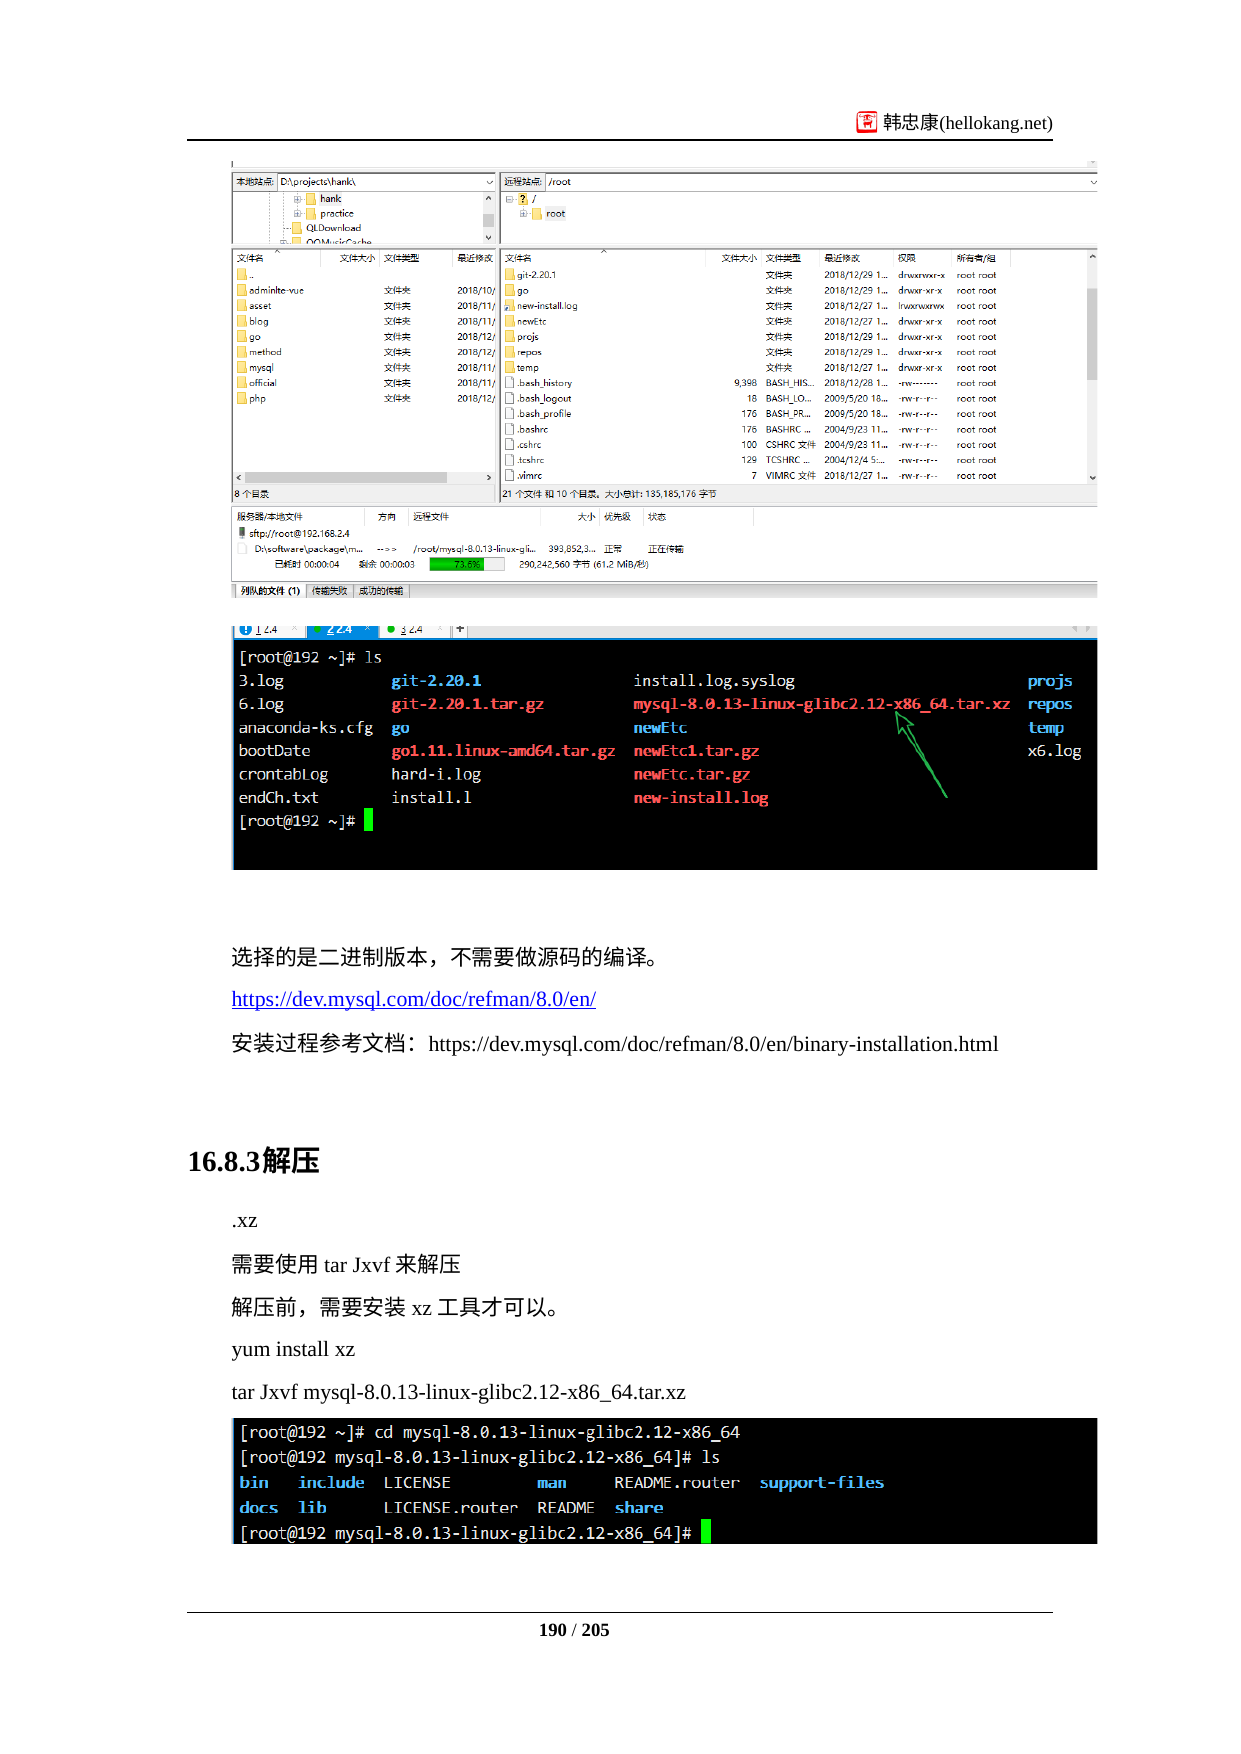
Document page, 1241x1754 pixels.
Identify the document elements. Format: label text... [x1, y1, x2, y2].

text https://dev.mysql.com/doc/refman/8.0/en/ [187, 983, 1053, 1015]
picture [231, 1418, 1098, 1544]
text 选择的是二进制版本，不需要做源码的编译。 [187, 940, 1053, 972]
text 安装过程参考文档：https://dev.mysql.com/doc/refman/8.0/en/binary-installation.html [187, 1026, 1053, 1058]
subtitle 解压 [187, 1126, 1053, 1191]
text tar Jxvf mysql-8.0.13-linux-glibc2.12-x86_64.tar.xz [187, 1375, 1053, 1408]
text .xz [187, 1204, 1053, 1236]
text 需要使用 tar Jxvf 来解压 [187, 1247, 1053, 1279]
picture [231, 626, 1098, 870]
text 解压前，需要安装 xz 工具才可以。 [187, 1289, 1053, 1322]
text yum install xz [187, 1332, 1053, 1365]
picture [231, 161, 1098, 598]
picture [856, 111, 878, 133]
